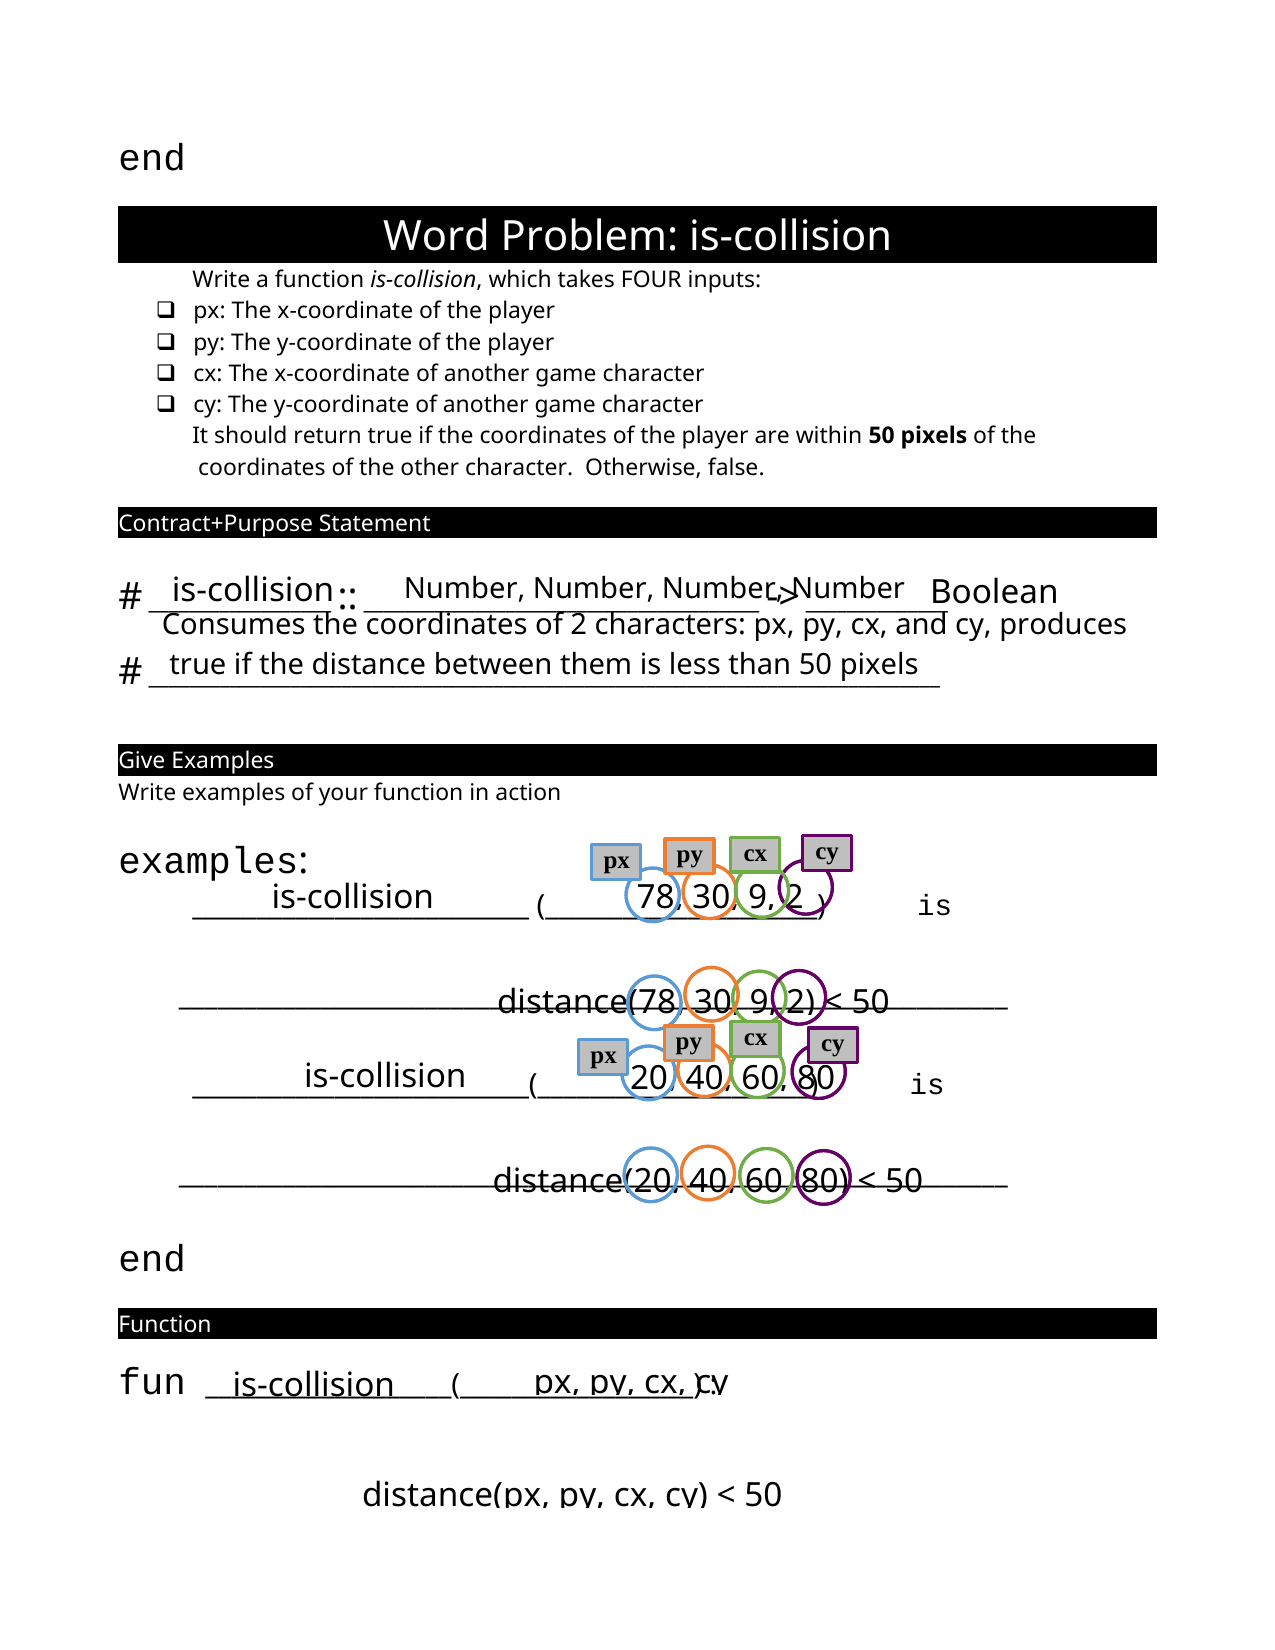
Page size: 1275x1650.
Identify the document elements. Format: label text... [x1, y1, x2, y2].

text end [118, 139, 1275, 181]
subtitle Word Problem: is-collision [118, 206, 1157, 263]
subtitle Function [118, 1308, 1157, 1339]
text ________________________________________________________________ [817, 974, 1275, 1013]
list cy: The y-coordinate of another game character [156, 388, 1157, 419]
text ________________________________________________________________ [118, 1152, 632, 1192]
text # __________________ :: _______________________________________ -> ______________ [118, 569, 1157, 620]
text examples: [118, 833, 1157, 884]
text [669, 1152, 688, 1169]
text ________________________________________________________________ [118, 974, 649, 1013]
text end [118, 1240, 1157, 1283]
list cx: The x-coordinate of another game character [156, 357, 1157, 388]
list px: The x-coordinate of the player [156, 294, 1157, 326]
list Write examples of your function in action [118, 776, 1157, 807]
text __________________________ (_____________________) is [118, 884, 649, 924]
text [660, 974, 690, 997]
subtitle Give Examples [118, 744, 1157, 776]
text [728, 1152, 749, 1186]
text __________________________(_____________________) is [118, 1063, 1275, 1103]
text # ______________________________________________________________________________ [118, 644, 1157, 695]
text ________________________________________________________________ [838, 1152, 1275, 1192]
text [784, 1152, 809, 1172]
text fun ___________________(__________________) : [118, 1363, 1157, 1406]
text __________________________ (_____________________) is [657, 884, 1275, 924]
text Write a function is-collision, which takes FOUR inputs: [118, 263, 1157, 294]
text It should return true if the coordinates of the player are within 50 pixels of the coordinates of the other character. Otherwise, false. [118, 419, 1157, 482]
list py: The y-coordinate of the player [156, 326, 1157, 357]
subtitle Contract+Purpose Statement [118, 507, 1157, 538]
